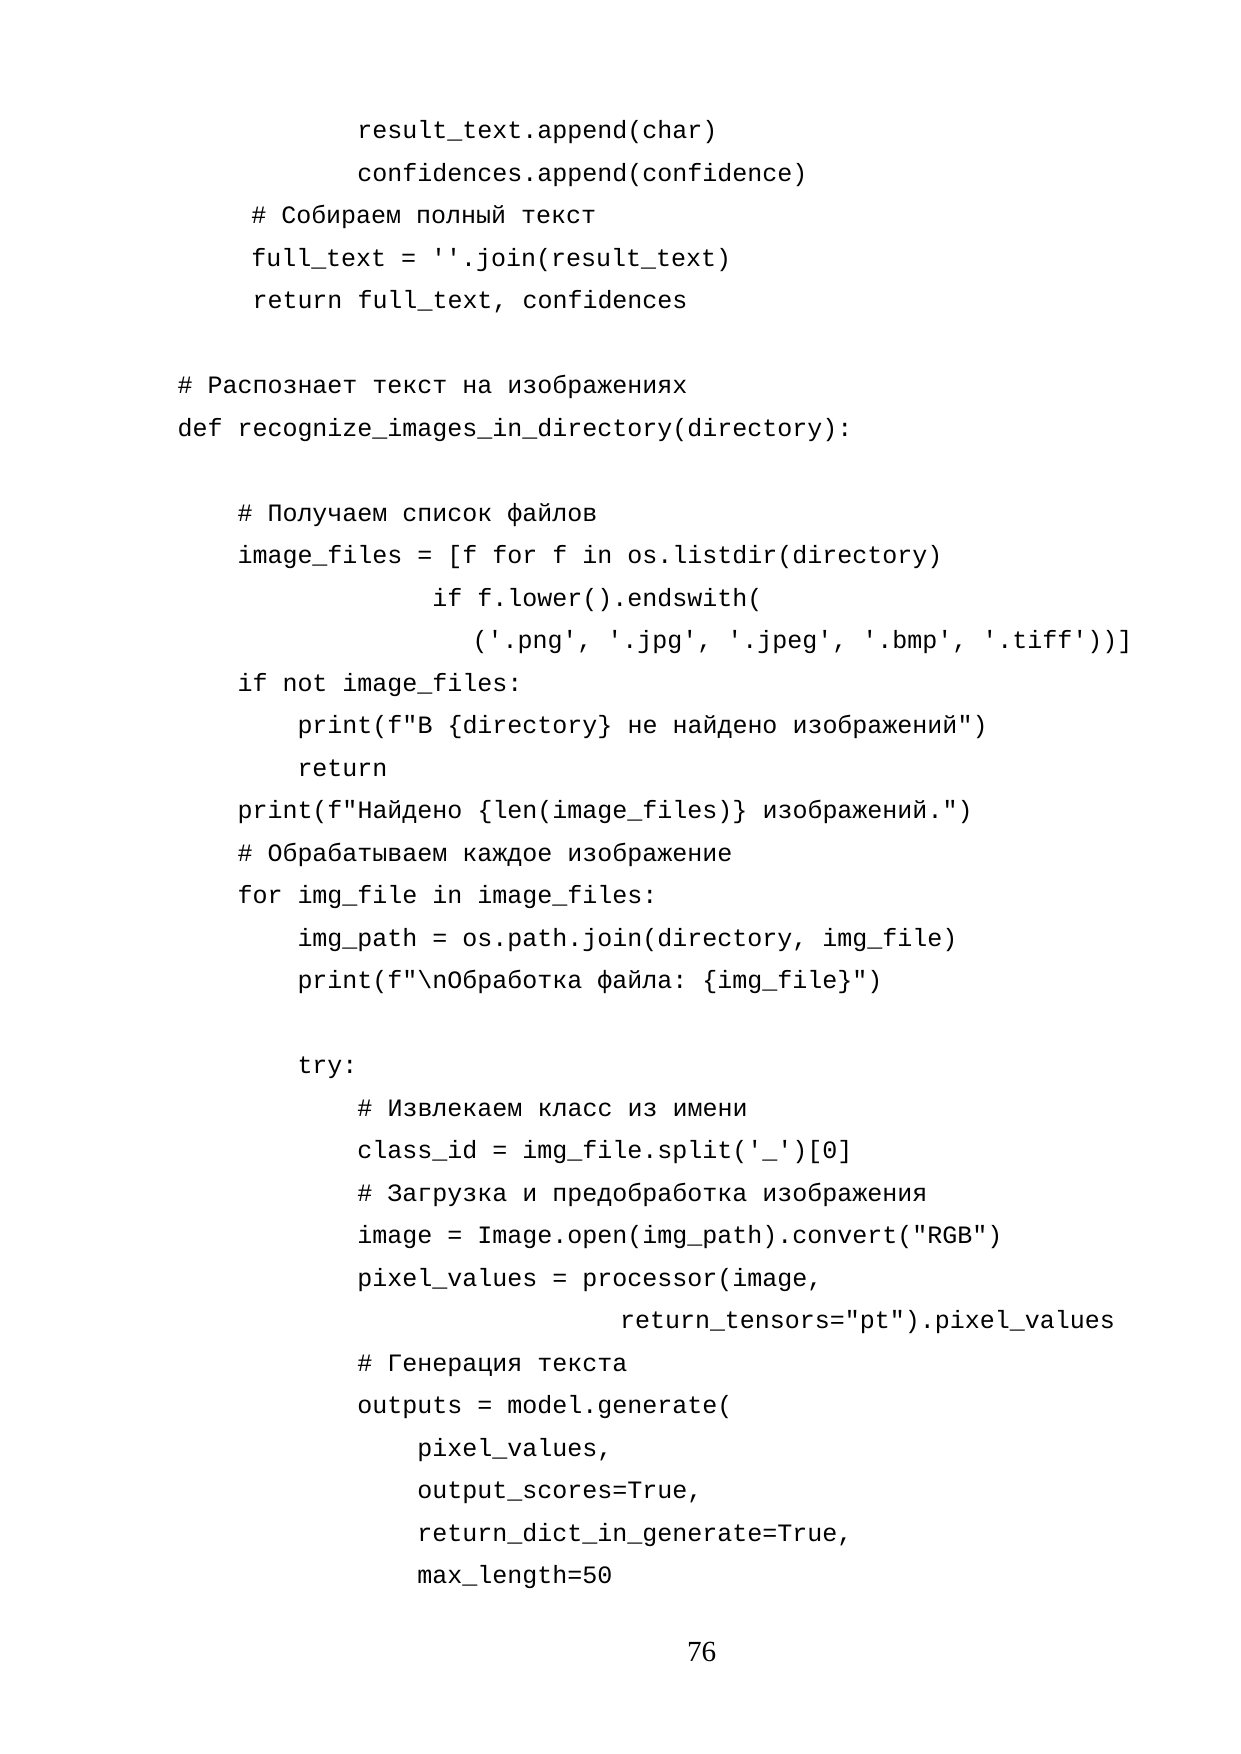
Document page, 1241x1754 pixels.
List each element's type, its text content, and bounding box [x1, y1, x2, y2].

text print(f"Найдено {len(image_files)} изображений.") [177, 798, 1152, 826]
text pixel_values = processor(image, [177, 1266, 1152, 1294]
text if not image_files: [177, 671, 1152, 699]
text print(f"В {directory} не найдено изображений") [177, 713, 1152, 741]
text full_text = ''.join(result_text) [177, 246, 1152, 274]
text print(f"\nОбработка файла: {img_file}") [177, 968, 1152, 996]
text image = Image.open(img_path).convert("RGB") [177, 1223, 1152, 1251]
text ('.png', '.jpg', '.jpeg', '.bmp', '.tiff'))] [398, 628, 1152, 656]
text output_scores=True, [177, 1478, 1152, 1506]
text for img_file in image_files: [177, 883, 1152, 911]
text # Собираем полный текст [177, 203, 1152, 231]
text outputs = model.generate( [177, 1393, 1152, 1421]
text # Получаем список файлов [177, 501, 1152, 529]
text # Генерация текста [177, 1351, 1152, 1379]
text result_text.append(char) [177, 118, 1152, 146]
text class_id = img_file.split('_')[0] [177, 1138, 1152, 1166]
text return_dict_in_generate=True, [177, 1521, 1152, 1549]
text return_tensors="pt").pixel_values [546, 1308, 1152, 1336]
text # Загрузка и предобработка изображения [177, 1181, 1152, 1209]
text # Обрабатываем каждое изображение [177, 841, 1152, 869]
text pixel_values, [177, 1436, 1152, 1464]
text def recognize_images_in_directory(directory): [177, 416, 1152, 444]
text image_files = [f for f in os.listdir(directory) [177, 543, 1152, 571]
text max_length=50 [177, 1563, 1152, 1591]
text if f.lower().endswith( [177, 586, 1152, 614]
text # Распознает текст на изображениях [177, 373, 1152, 401]
text # Извлекаем класс из имени [177, 1096, 1152, 1124]
text img_path = os.path.join(directory, img_file) [177, 926, 1152, 954]
text confidences.append(confidence) [177, 161, 1152, 189]
text return full_text, confidences [177, 288, 1152, 316]
text try: [177, 1053, 1152, 1081]
text return [177, 756, 1152, 784]
